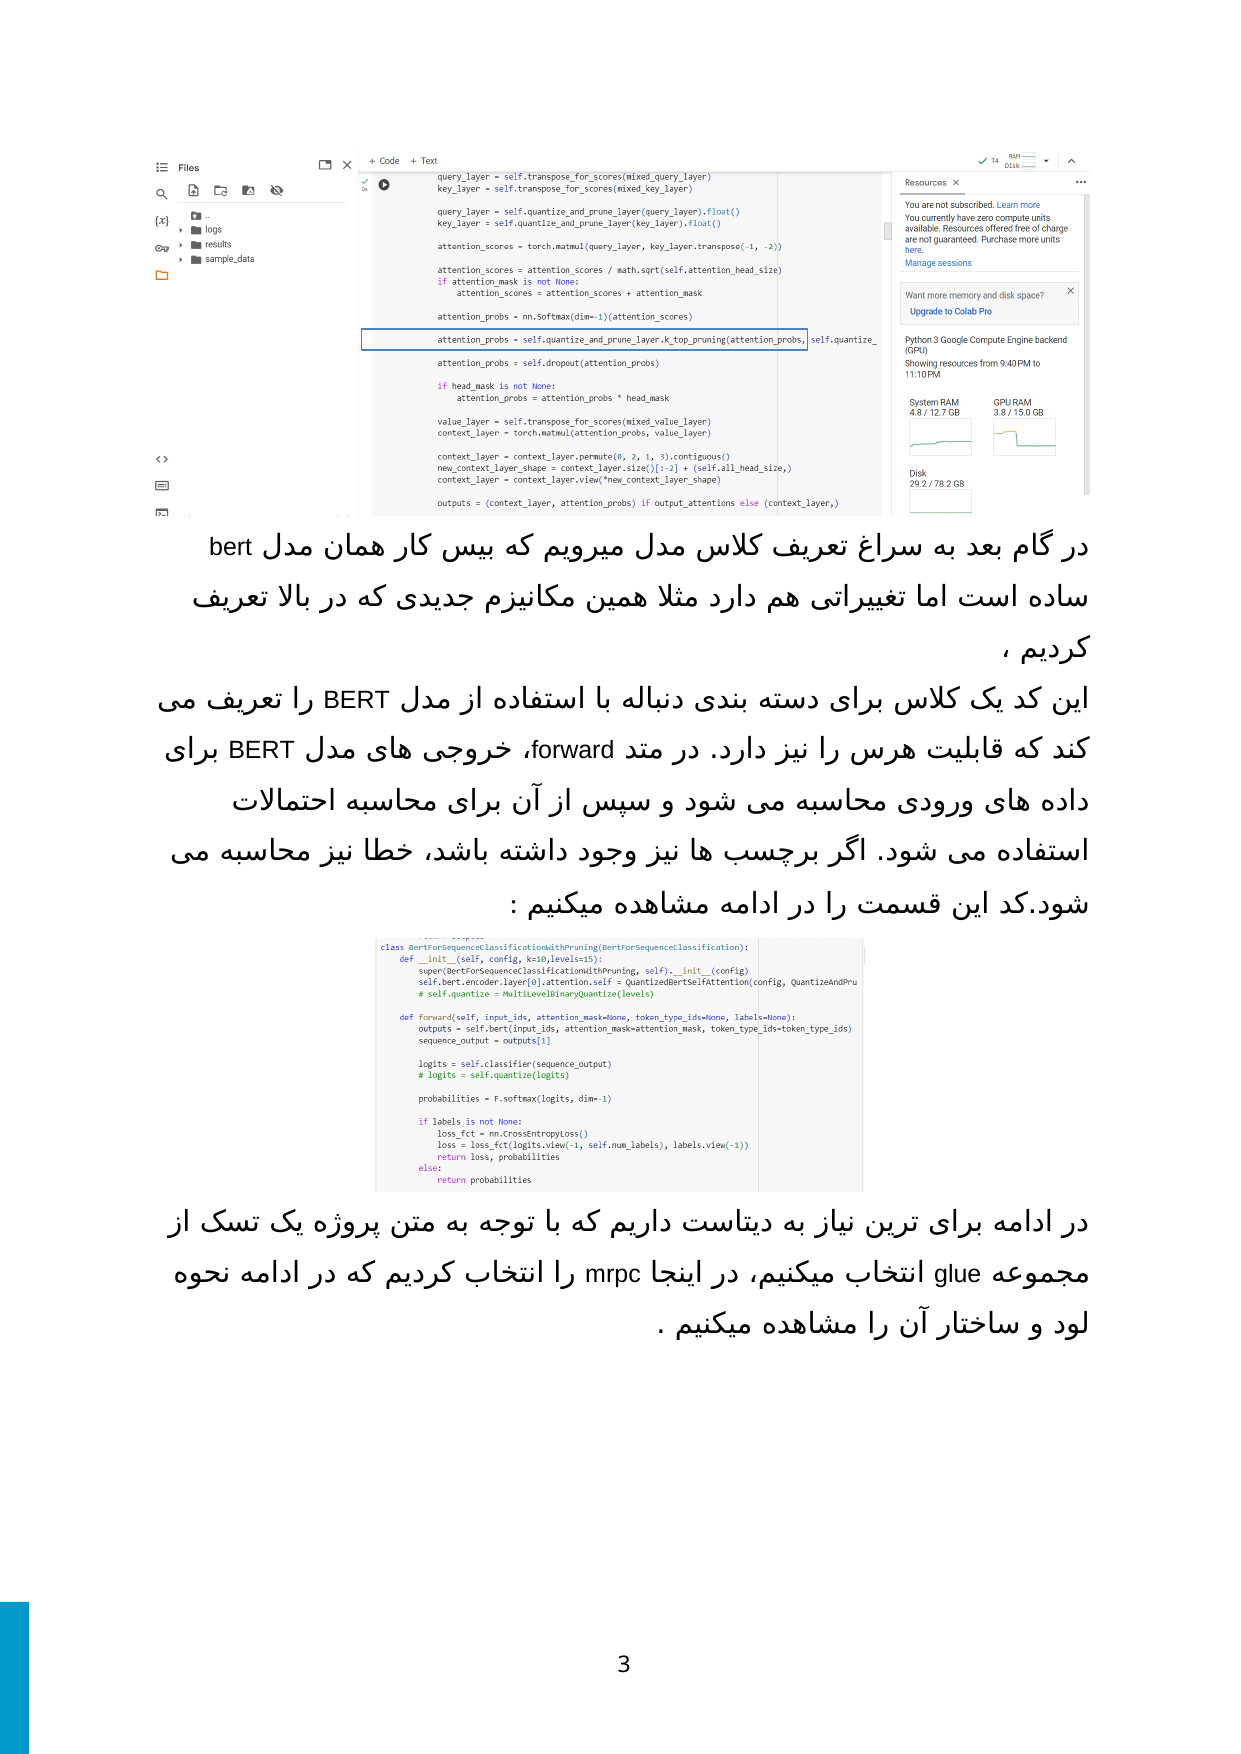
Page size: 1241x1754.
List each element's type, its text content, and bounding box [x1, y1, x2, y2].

text این کد یک کلاس برای دسته بندی دنباله با استفاده از مدل BERT را تعریف می کند که قابلیت هرس را نیز دارد. در متد forward، خروجی های مدل BERT برای داده های ورودی محاسبه می شود و سپس از آن برای محاسبه احتمالات استفاده می شود. اگر برچسب ها نیز وجود داشته باشد، خطا نیز محاسبه می شود.کد این قسمت را در ادامه مشاهده میکنیم : [150, 681, 1090, 921]
text در گام بعد به سراغ تعریف کلاس مدل میرویم که بیس کار همان مدل bert ساده است اما تغییراتی هم دارد مثلا همین مکانیزم جدیدی که در بالا تعریف کردیم ، [150, 528, 1090, 664]
picture [375, 938, 865, 1192]
picture [150, 150, 1090, 516]
text در ادامه برای ترین نیاز به دیتاست داریم که با توجه به متن پروژه یک تسک از مجموعه glue انتخاب میکنیم، در اینجا mrpc را انتخاب کردیم که در ادامه نحوه لود و ساختار آن را مشاهده میکنیم . [150, 1204, 1090, 1340]
